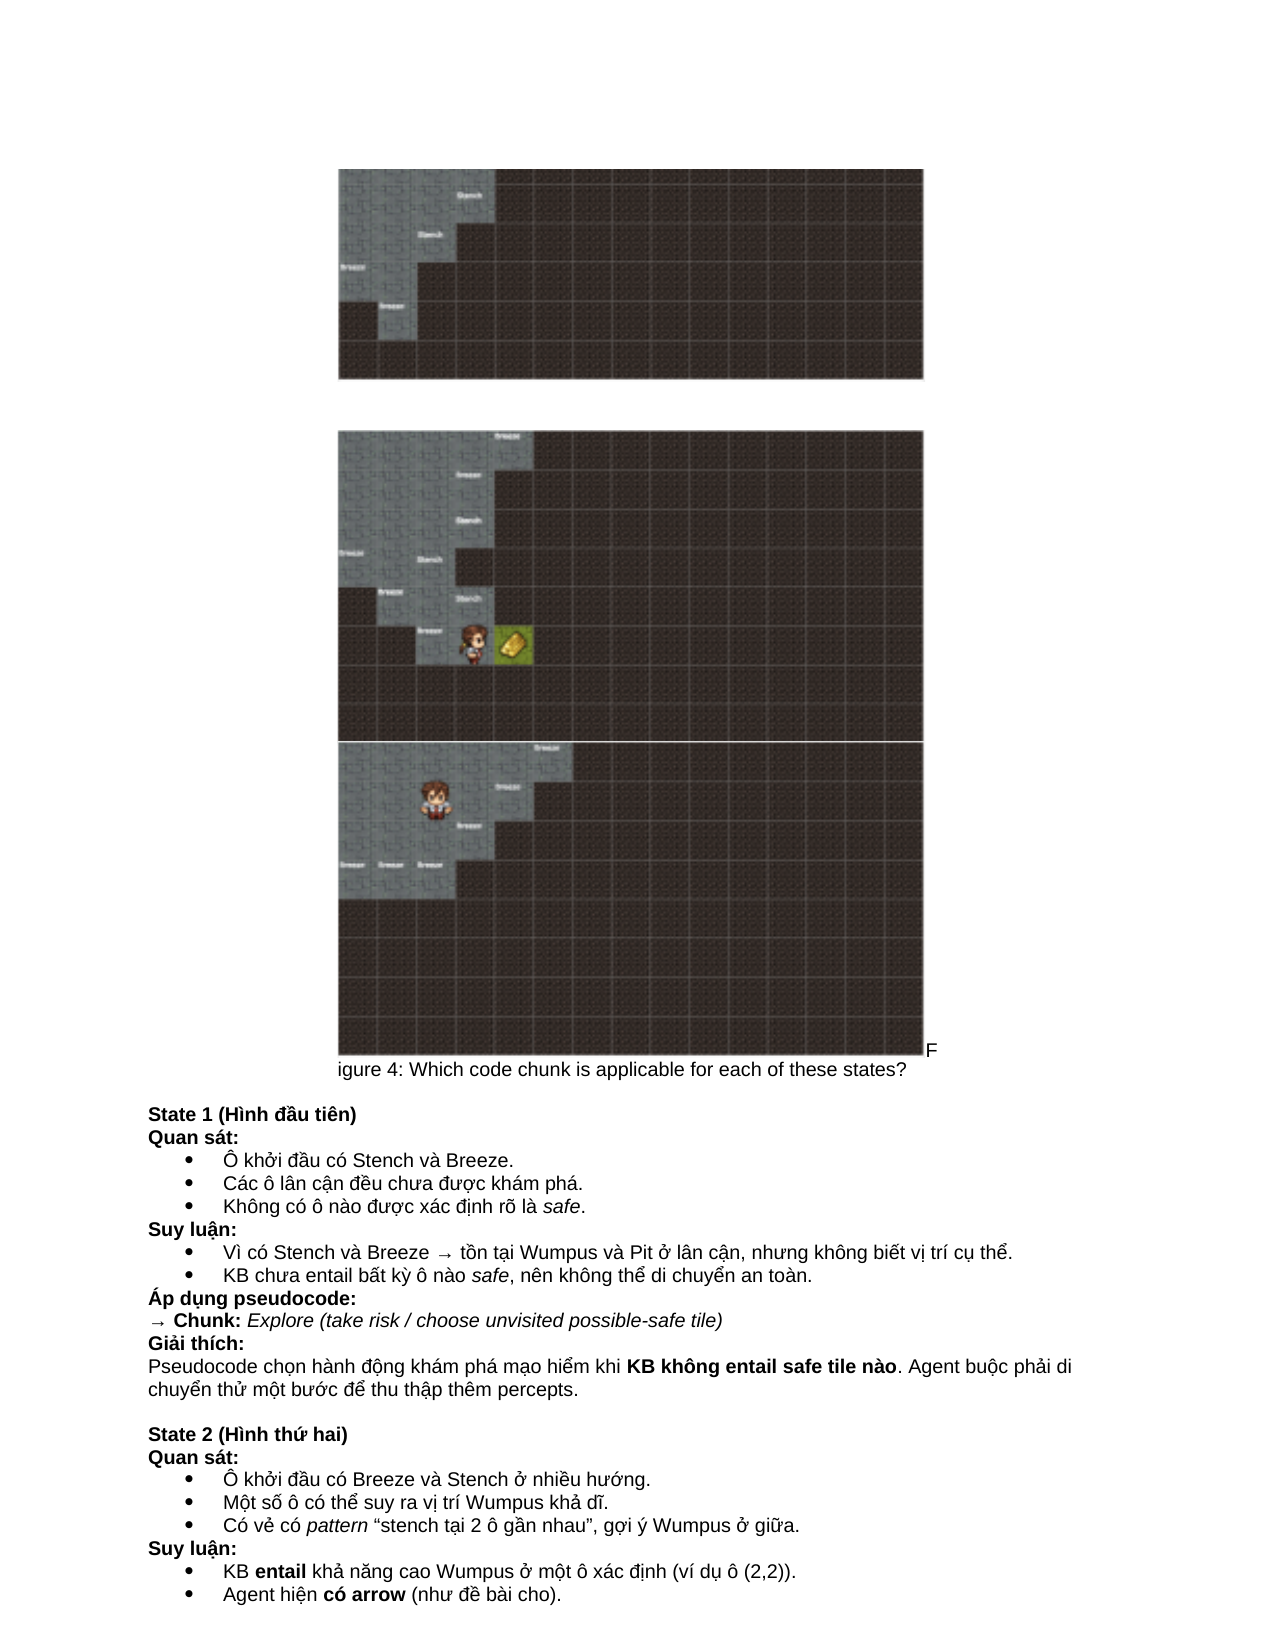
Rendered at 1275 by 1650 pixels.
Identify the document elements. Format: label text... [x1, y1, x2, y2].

list Ô khởi đầu có Stench và Breeze. [185, 1149, 1128, 1172]
text Áp dụng pseudocode: [148, 1287, 1128, 1309]
list Vì có Stench và Breeze → tồn tại Wumpus và Pit ở lân cận, nhưng không biết vị trí cụ thể. [185, 1241, 1128, 1263]
text Suy luận: [148, 1537, 1128, 1560]
list Không có ô nào được xác định rõ là safe. [185, 1195, 1128, 1218]
list Có vẻ có pattern “stench tại 2 ô gần nhau”, gợi ý Wumpus ở giữa. [185, 1514, 1128, 1537]
text State 2 (Hình thứ hai) [148, 1423, 1128, 1446]
picture [337, 430, 926, 1058]
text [337, 169, 938, 1081]
picture [337, 169, 926, 382]
list Một số ô có thể suy ra vị trí Wumpus khả dĩ. [185, 1491, 1128, 1514]
text Quan sát: [148, 1446, 1128, 1468]
text Giải thích: Pseudocode chọn hành động khám phá mạo hiểm khi KB không entail safe tile nào. Agent buộc phải di chuyển thử một bước để thu thập thêm percepts. [148, 1332, 1128, 1400]
text Suy luận: [148, 1218, 1128, 1241]
text State 1 (Hình đầu tiên) [148, 1103, 1128, 1126]
text Quan sát: [148, 1126, 1128, 1149]
list Các ô lân cận đều chưa được khám phá. [185, 1172, 1128, 1195]
list Agent hiện có arrow (như đề bài cho). [185, 1583, 1128, 1606]
list KB chưa entail bất kỳ ô nào safe, nên không thể di chuyển an toàn. [185, 1263, 1128, 1287]
list Ô khởi đầu có Breeze và Stench ở nhiều hướng. [185, 1468, 1128, 1491]
text → Chunk: Explore (take risk / choose unvisited possible-safe tile) [148, 1309, 1128, 1332]
list KB entail khả năng cao Wumpus ở một ô xác định (ví dụ ô (2,2)). [185, 1560, 1128, 1583]
